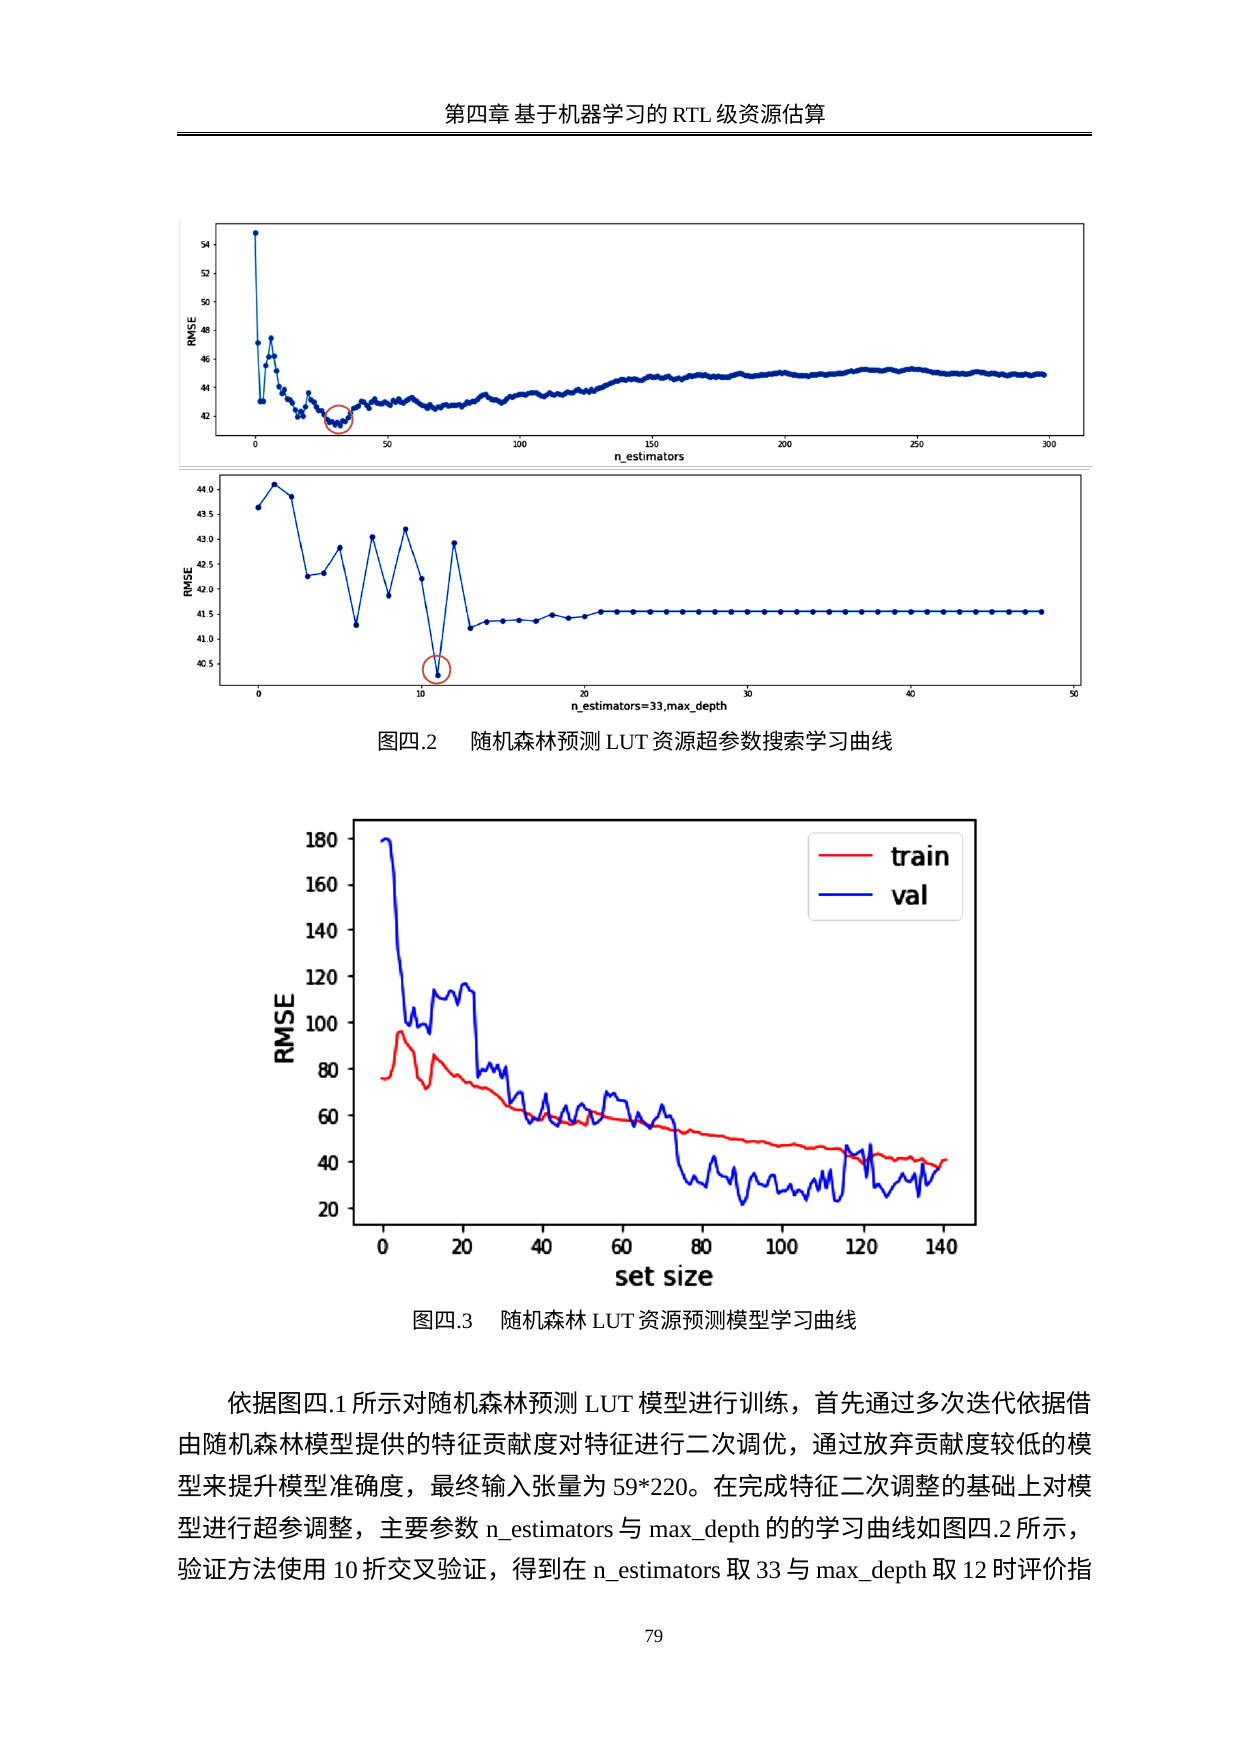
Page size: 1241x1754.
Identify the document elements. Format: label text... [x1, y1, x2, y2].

text 随机森林预测LUT资源超参数搜索学习曲线 [177, 716, 1092, 757]
text 随机森林LUT资源预测模型学习曲线 [177, 1295, 1092, 1337]
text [177, 1379, 1092, 1587]
picture [177, 218, 1093, 716]
